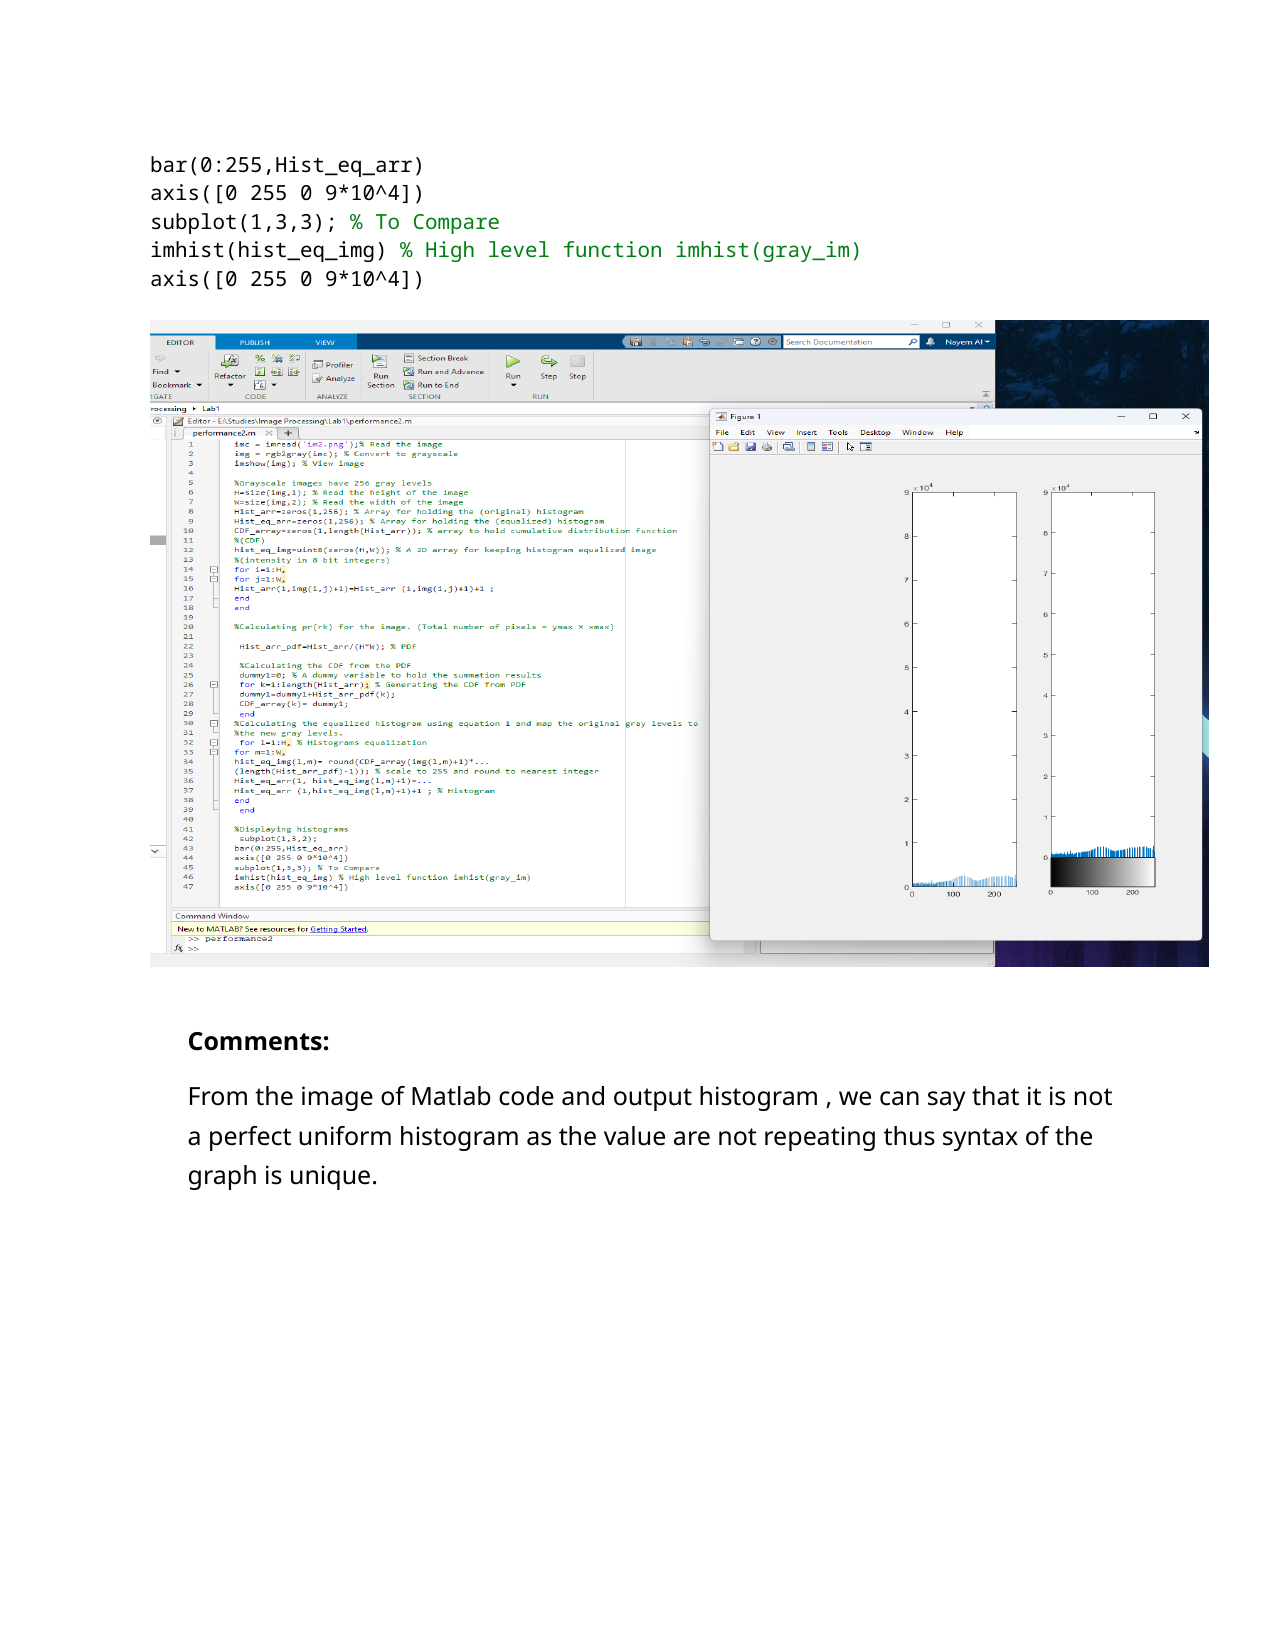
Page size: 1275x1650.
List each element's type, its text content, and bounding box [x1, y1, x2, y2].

text Comments: [187, 1023, 1125, 1057]
text axis([0 255 0 9*10^4]) [150, 264, 1125, 292]
picture [150, 320, 1209, 967]
text subplot(1,3,3); % To Compare [150, 207, 1125, 235]
text From the image of Matlab code and output histogram , we can say that it is not a perfect uniform histogram as the value are not repeating thus syntax of the graph is unique. [187, 1079, 1125, 1191]
text bar(0:255,Hist_eq_arr) [150, 150, 1125, 178]
text imhist(hist_eq_img) % High level function imhist(gray_im) [150, 235, 1125, 264]
text axis([0 255 0 9*10^4]) [150, 178, 1125, 207]
